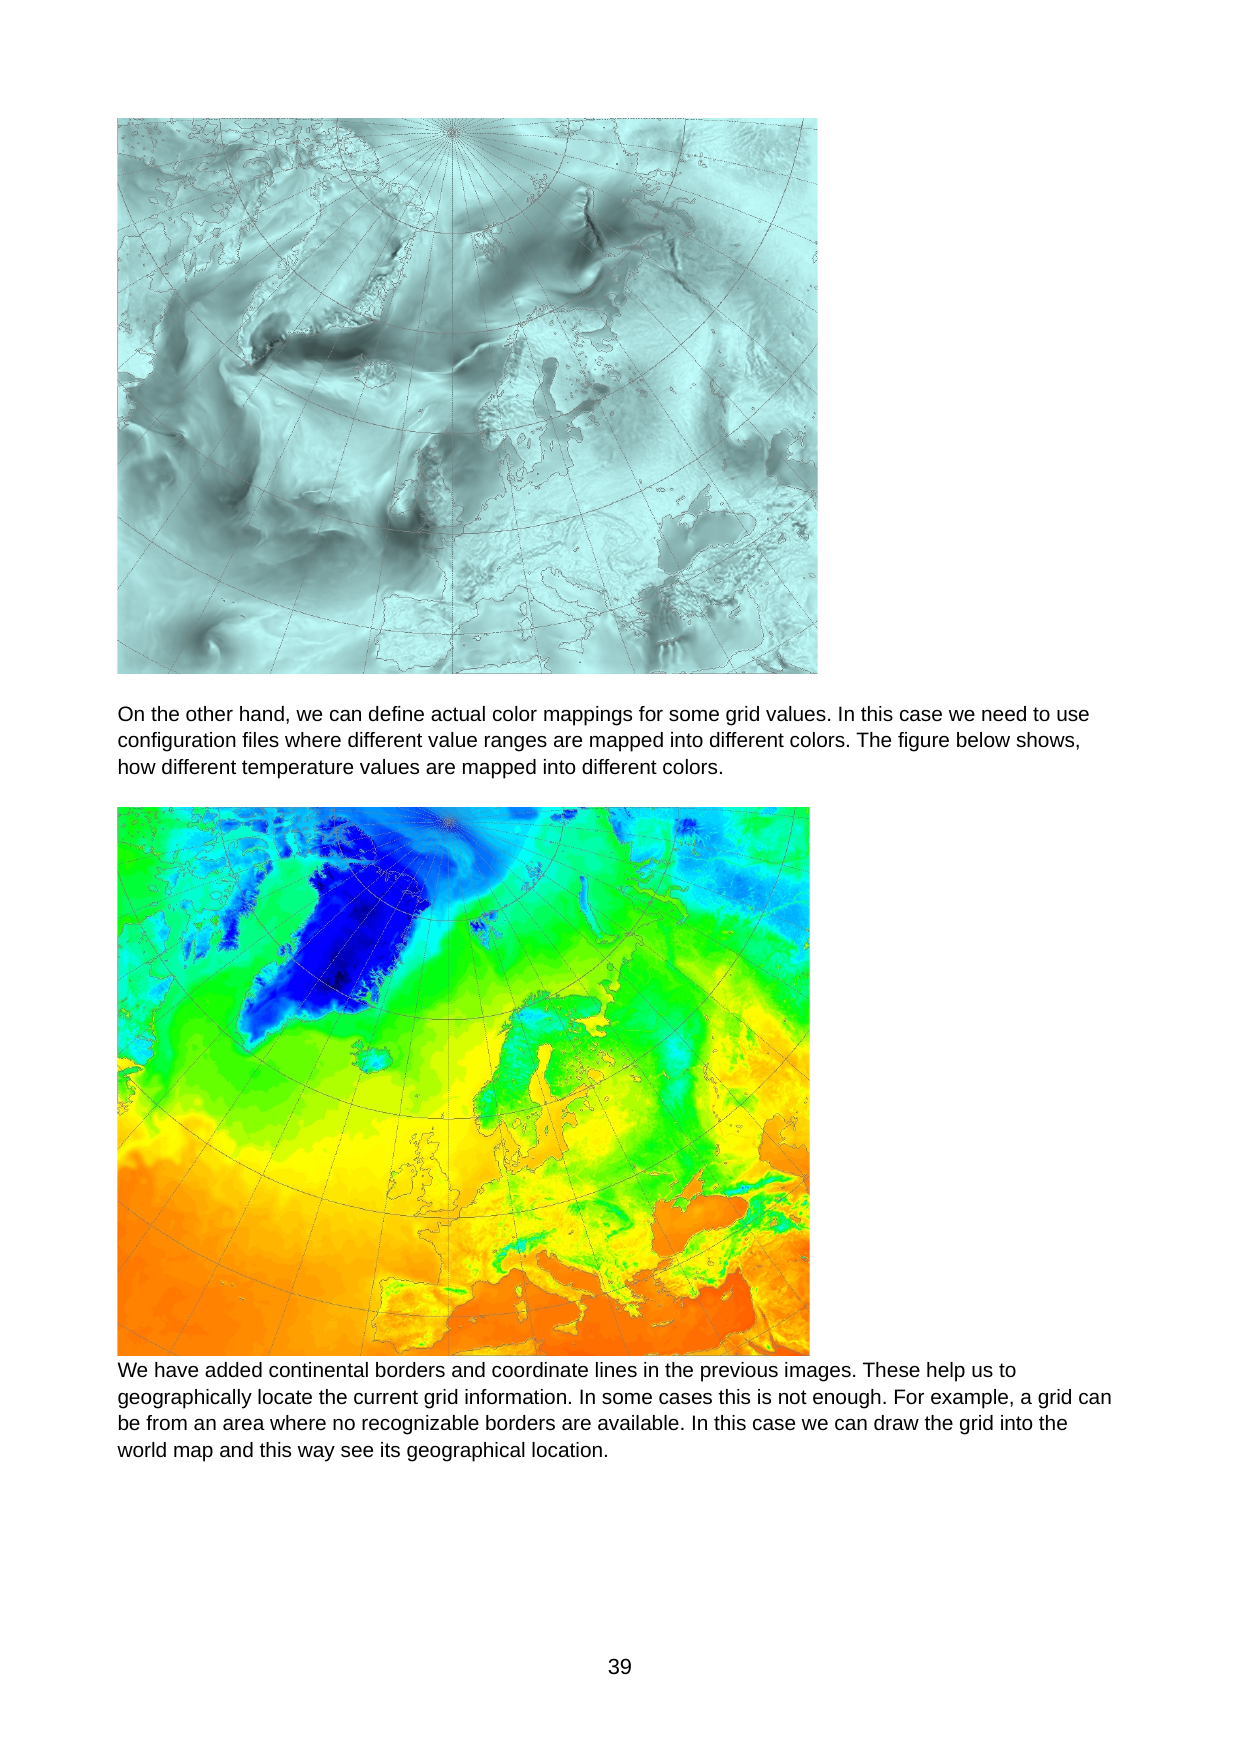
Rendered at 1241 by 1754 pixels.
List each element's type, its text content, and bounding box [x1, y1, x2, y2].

text We have added continental borders and coordinate lines in the previous images. These help us to geographically locate the current grid information. In some cases this is not enough. For example, a grid can be from an area where no recognizable borders are available. In this case we can draw the grid into the world map and this way see its geographical location. [117, 1358, 1122, 1461]
picture [491, 807, 498, 813]
picture [117, 807, 810, 1356]
text On the other hand, we can define actual color mappings for some grid values. In this case we need to use configuration files where different value ranges are mapped into different colors. The figure below shows, how different temperature values are mapped into different colors. [117, 702, 1122, 779]
picture [117, 118, 818, 674]
picture [509, 807, 536, 819]
